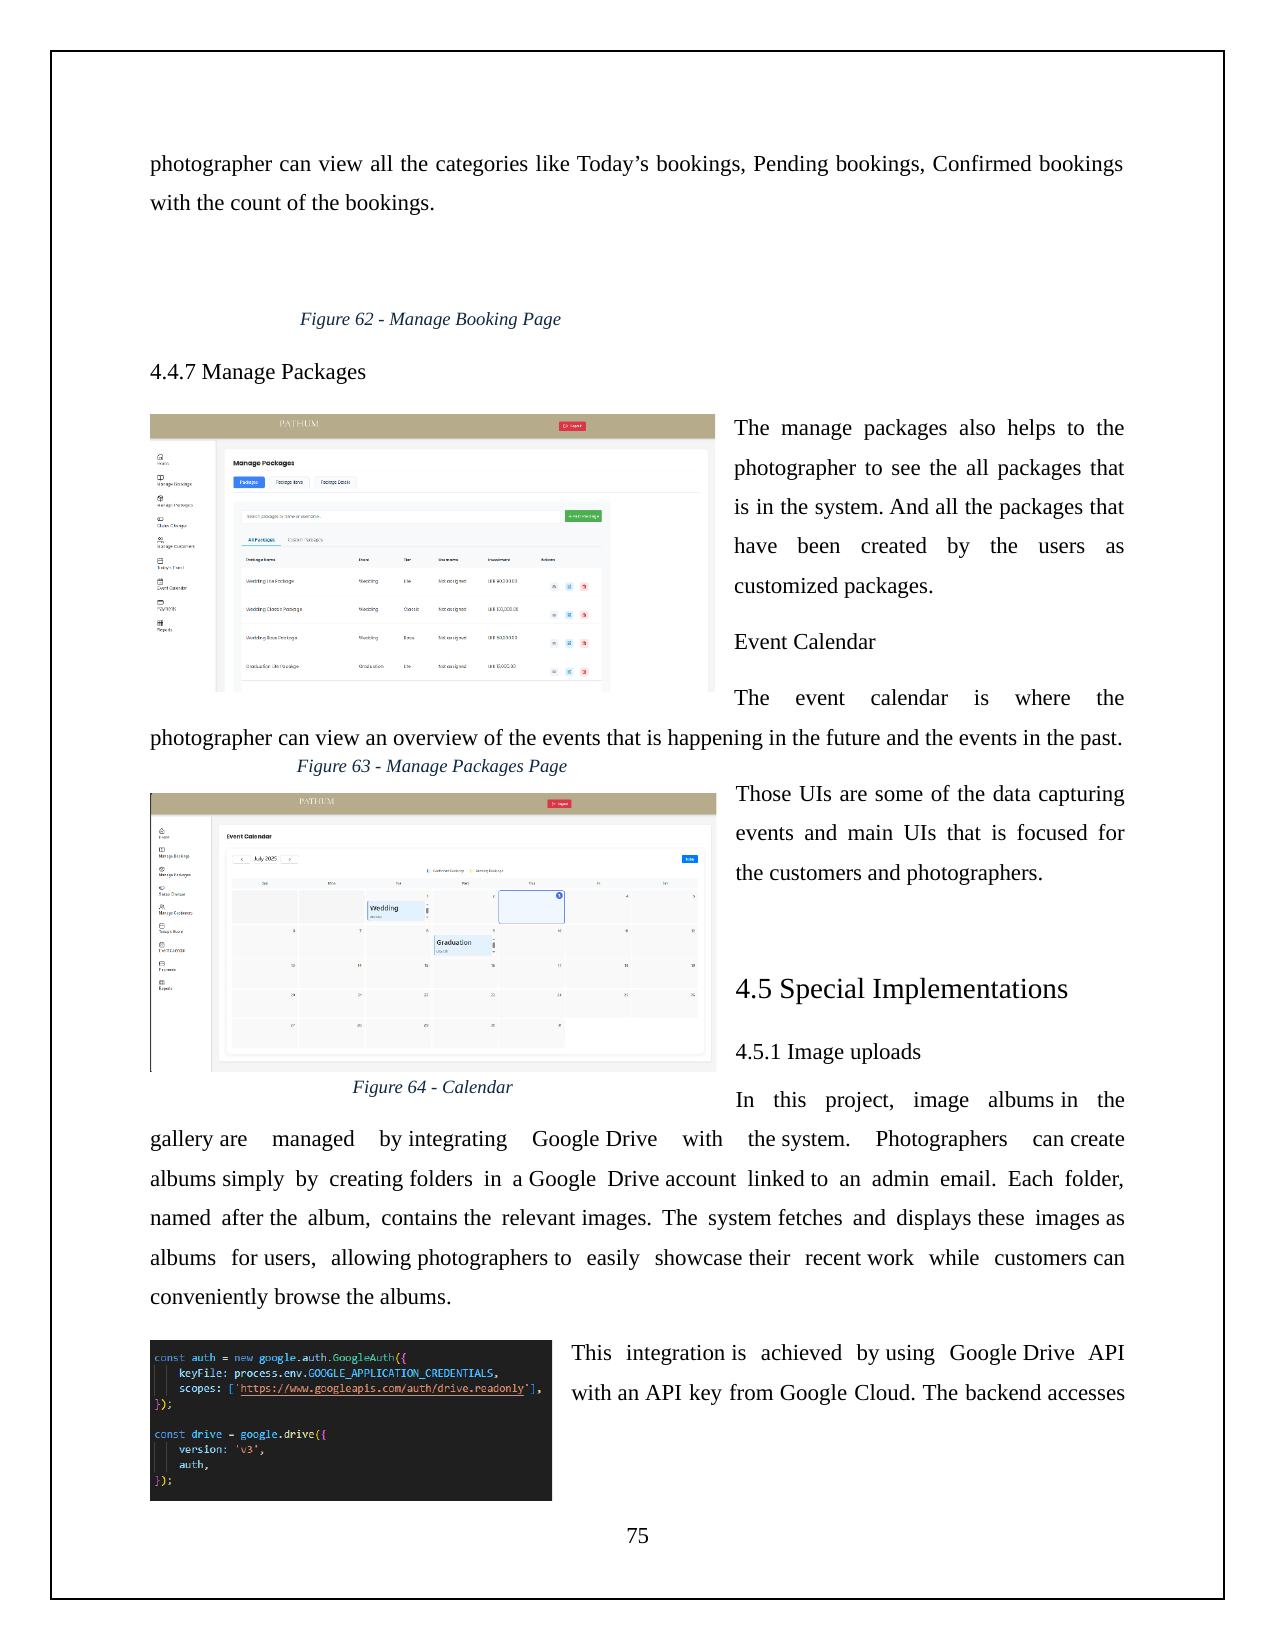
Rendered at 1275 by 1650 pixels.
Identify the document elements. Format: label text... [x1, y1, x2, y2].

picture [150, 793, 717, 1072]
subtitle 4.5.1 Image uploads [717, 1038, 1125, 1064]
text In this project, image albums in the gallery are managed by integrating Google Drive with the system. Photographers can create albums simply by creating folders in a Google Drive account linked to an admin email. Each folder, named after the album, contains the relevant images. The system fetches and displays these images as albums for users, allowing photographers to easily showcase their recent work while customers can conveniently browse the albums. [150, 1086, 1125, 1310]
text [150, 1339, 1125, 1405]
text Event Calendar [716, 628, 1125, 654]
text The manage packages also helps to the photographer to see the all packages that is in the system. And all the packages that have been created by the users as customized packages. [716, 414, 1125, 598]
picture [150, 1340, 553, 1501]
text The event calendar is where the photographer can view an overview of the events that is happening in the future and the events in the past. [150, 684, 1125, 750]
text Those UIs are some of the data capturing events and main UIs that is focused for the customers and photographers. [150, 780, 1125, 885]
picture [150, 414, 716, 692]
text 4.4.7 Manage Packages [150, 358, 1125, 384]
subtitle 4.5 Special Implementations [717, 971, 1125, 1005]
